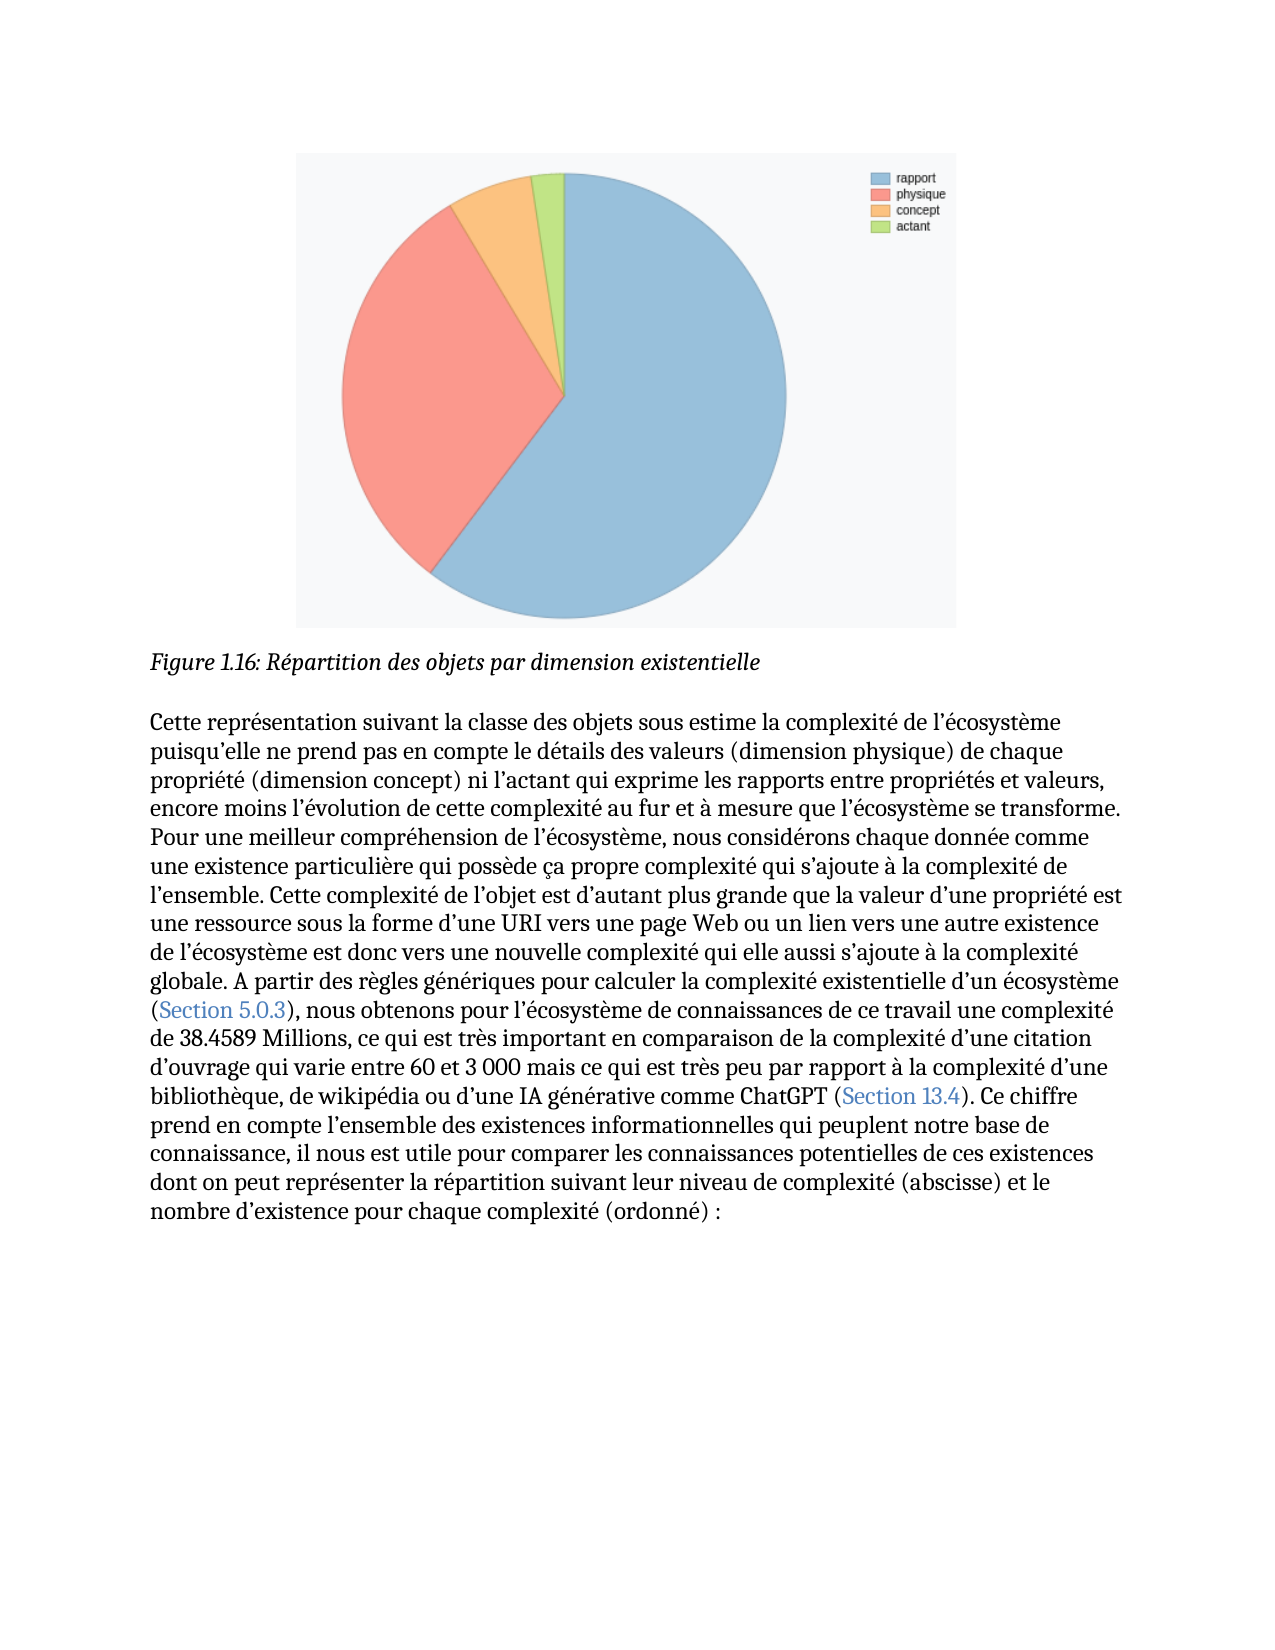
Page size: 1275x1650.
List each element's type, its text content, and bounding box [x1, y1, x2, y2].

picture [296, 153, 957, 628]
text Cette représentation suivant la classe des objets sous estime la complexité de l’écosystème puisqu’elle ne prend pas en compte le détails des valeurs (dimension physique) de chaque propriété (dimension concept) ni l’actant qui exprime les rapports entre propriétés et valeurs, encore moins l’évolution de cette complexité au fur et à mesure que l’écosystème se transforme. Pour une meilleur compréhension de l’écosystème, nous considérons chaque donnée comme une existence particulière qui possède ça propre complexité qui s’ajoute à la complexité de l’ensemble. Cette complexité de l’objet est d’autant plus grande que la valeur d’une propriété est une ressource sous la forme d’une URI vers une page Web ou un lien vers une autre existence de l’écosystème est donc vers une nouvelle complexité qui elle aussi s’ajoute à la complexité globale. A partir des règles génériques pour calculer la complexité existentielle d’un écosystème (Section 5.0.3), nous obtenons pour l’écosystème de connaissances de ce travail une complexité de 38.4589 Millions, ce qui est très important en comparaison de la complexité d’une citation d’ouvrage qui varie entre 60 et 3 000 mais ce qui est très peu par rapport à la complexité d’une bibliothèque, de wikipédia ou d’une IA générative comme ChatGPT (Section 13.4). Ce chiffre prend en compte l’ensemble des existences informationnelles qui peuplent notre base de connaissance, il nous est utile pour comparer les connaissances potentielles de ces existences dont on peut représenter la répartition suivant leur niveau de complexité (abscisse) et le nombre d’existence pour chaque complexité (ordonné) : [150, 708, 1125, 1226]
table_header Figure 1.16: Répartition des objets par dimension existentielle [139, 150, 1114, 689]
